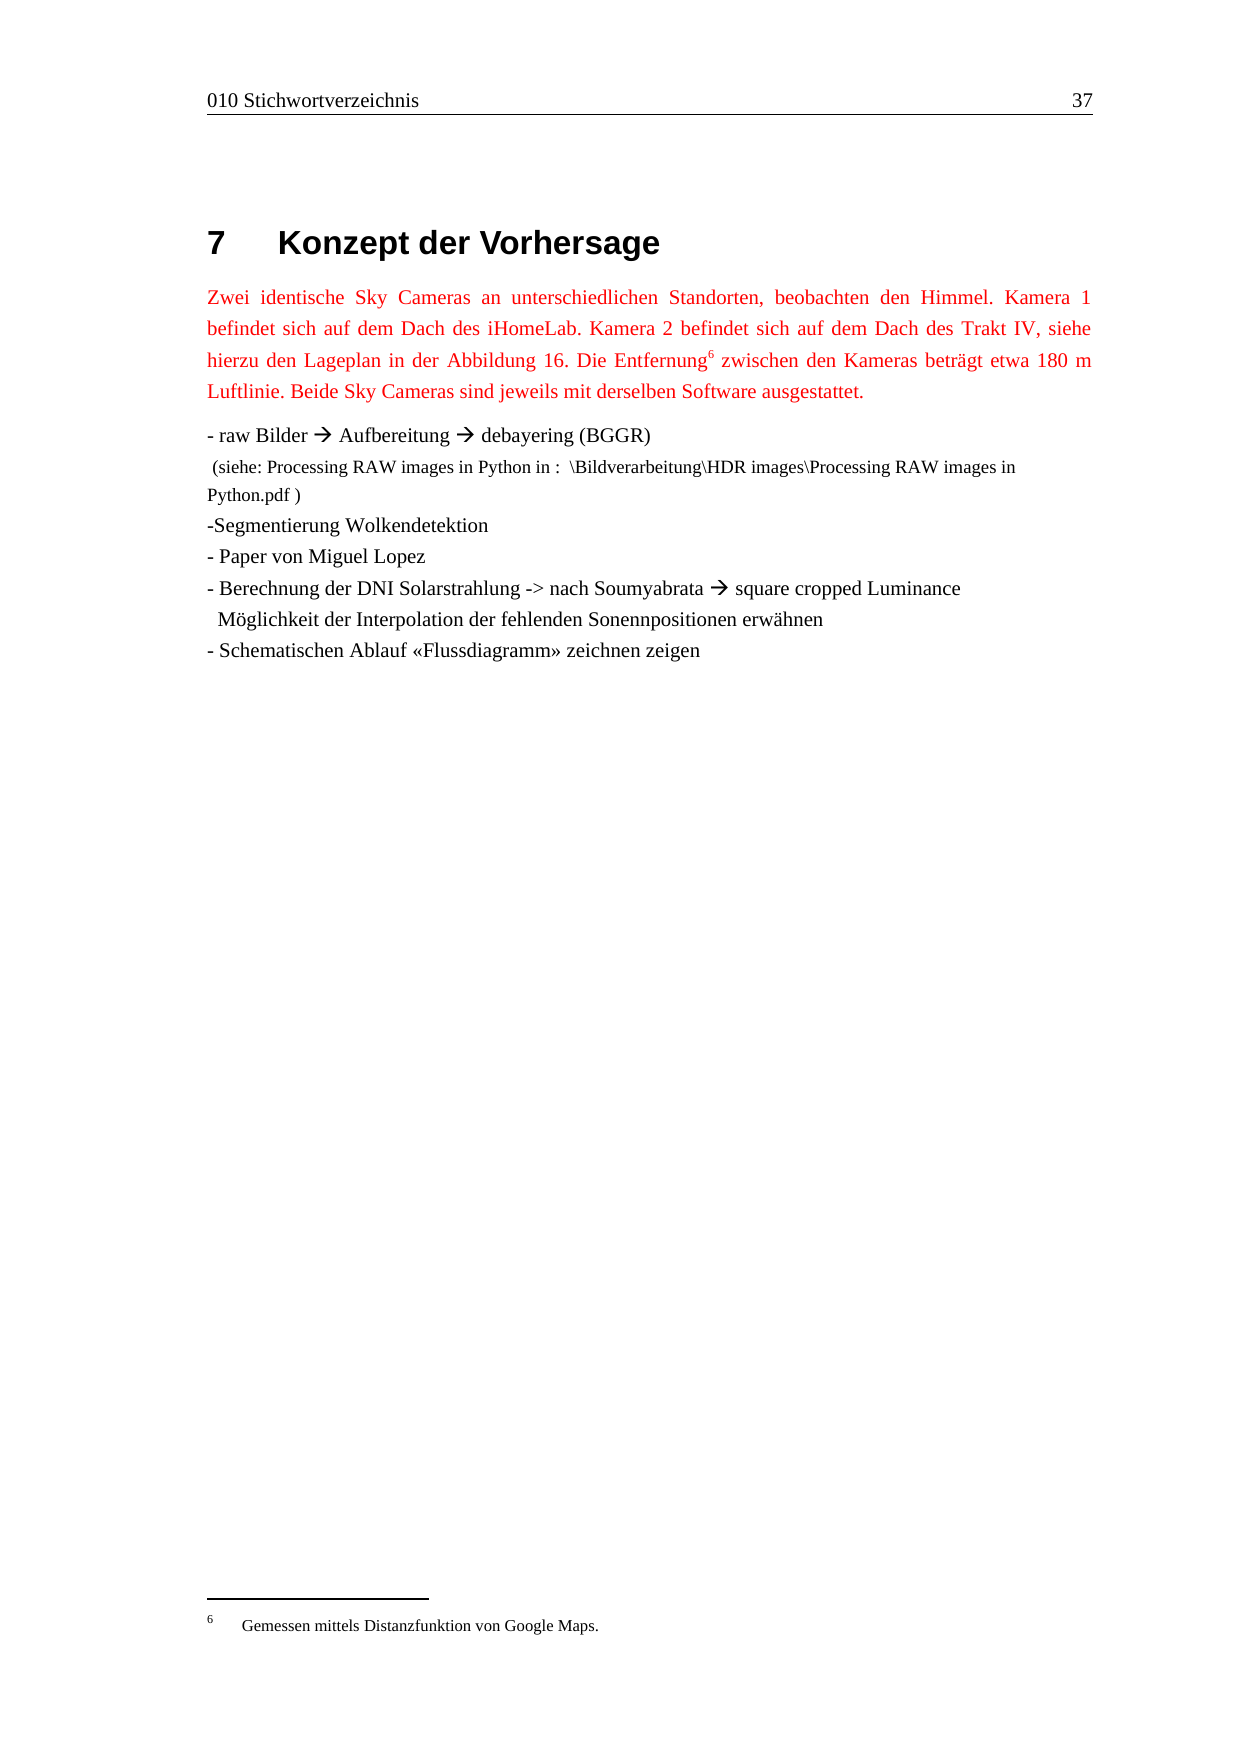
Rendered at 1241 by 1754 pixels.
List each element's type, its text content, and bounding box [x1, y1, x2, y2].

text - raw Bilder Aufbereitung debayering (BGGR) (siehe: Processing RAW images in Python in : \Bildverarbeitung\HDR images\Processing RAW images in Python.pdf ) -Segmentierung Wolkendetektion - Paper von Miguel Lopez - Berechnung der DNI Solarstrahlung -> nach Soumyabrata square cropped Luminance Möglichkeit der Interpolation der fehlenden Sonennpositionen erwähnen - Schematischen Ablauf «Flussdiagramm» zeichnen zeigen [207, 423, 1093, 662]
text Zwei identische Sky Cameras an unterschiedlichen Standorten, beobachten den Himmel. Kamera 1 befindet sich auf dem Dach des iHomeLab. Kamera 2 befindet sich auf dem Dach des Trakt IV, siehe hierzu den Lageplan in der Abbildung 16. Die Entfernung zwischen den Kameras beträgt etwa 180 m Luftlinie. Beide Sky Cameras sind jeweils mit derselben Software ausgestattet. [207, 285, 1093, 403]
subtitle Konzept der Vorhersage [207, 223, 1093, 261]
